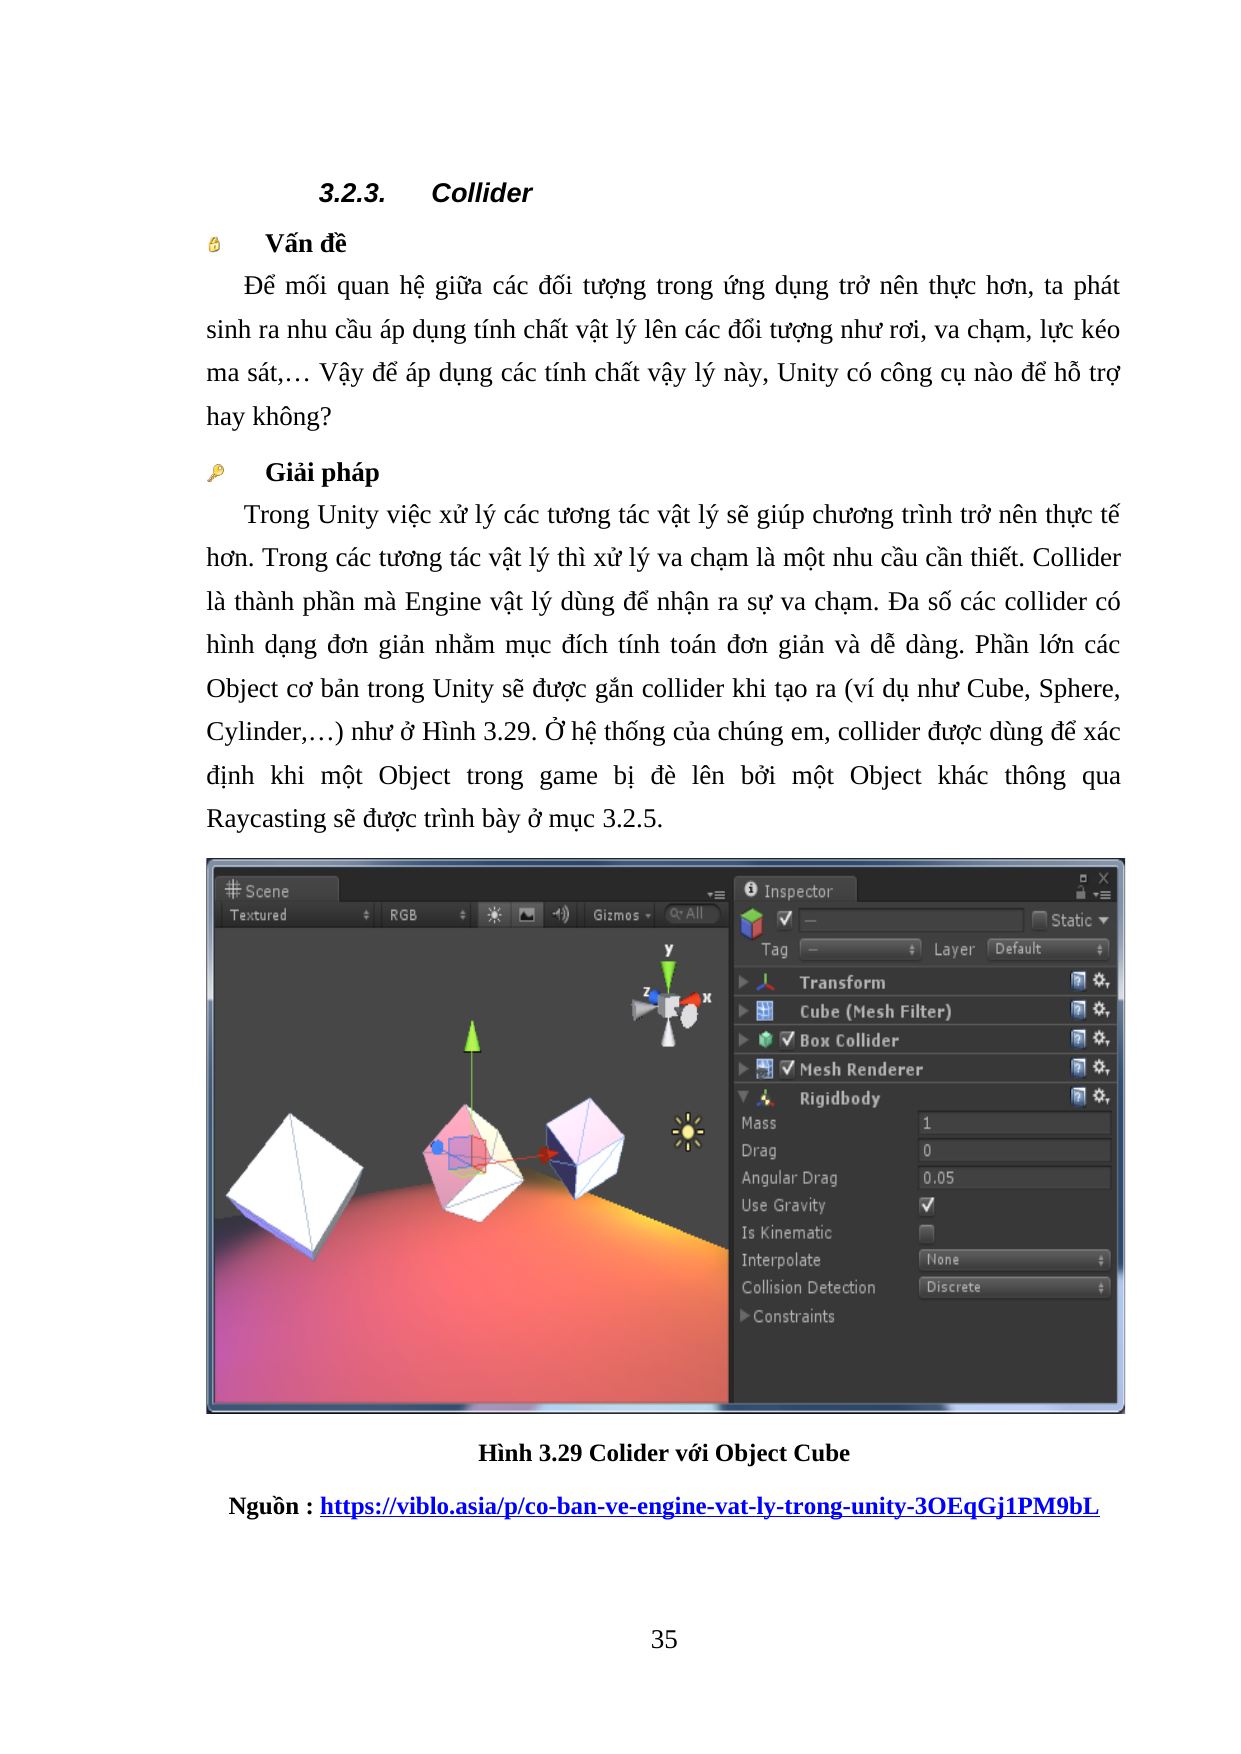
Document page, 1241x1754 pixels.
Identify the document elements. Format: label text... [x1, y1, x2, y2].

subtitle Collider [281, 177, 1122, 208]
text Hình 3.4 Colider với Object Cube [206, 1438, 1122, 1467]
picture [206, 858, 1126, 1414]
text Nguồn : https://viblo.asia/p/co-ban-ve-engine-vat-ly-trong-unity-3OEqGj1PM9bL [206, 1491, 1122, 1520]
picture [207, 235, 221, 253]
text Trong Unity việc xử lý các tương tác vật lý sẽ giúp chương trình trở nên thực tế hơn. Trong các tương tác vật lý thì xử lý va chạm là một nhu cầu cần thiết. Collider là thành phần mà Engine vật lý dùng để nhận ra sự va chạm. Đa số các collider có hình dạng đơn giản nhằm mục đích tính toán đơn giản và dễ dàng. Phần lớn các Object cơ bản trong Unity sẽ được gắn collider khi tạo ra (ví dụ như Cube, Sphere, Cylinder,…) như ở Hình 3.4. Ở hệ thống của chúng em, collider được dùng để xác định khi một Object trong game bị đè lên bởi một Object khác thông qua Raycasting sẽ được trình bày ở mục 3.2.5. [206, 498, 1122, 834]
picture [207, 464, 224, 482]
text Vấn đề [206, 227, 1122, 258]
text Để mối quan hệ giữa các đối tượng trong ứng dụng trở nên thực hơn, ta phát sinh ra nhu cầu áp dụng tính chất vật lý lên các đổi tượng như rơi, va chạm, lực kéo ma sát,… Vậy để áp dụng các tính chất vậy lý này, Unity có công cụ nào để hỗ trợ hay không? [206, 269, 1122, 431]
text Giải pháp [206, 456, 1122, 487]
